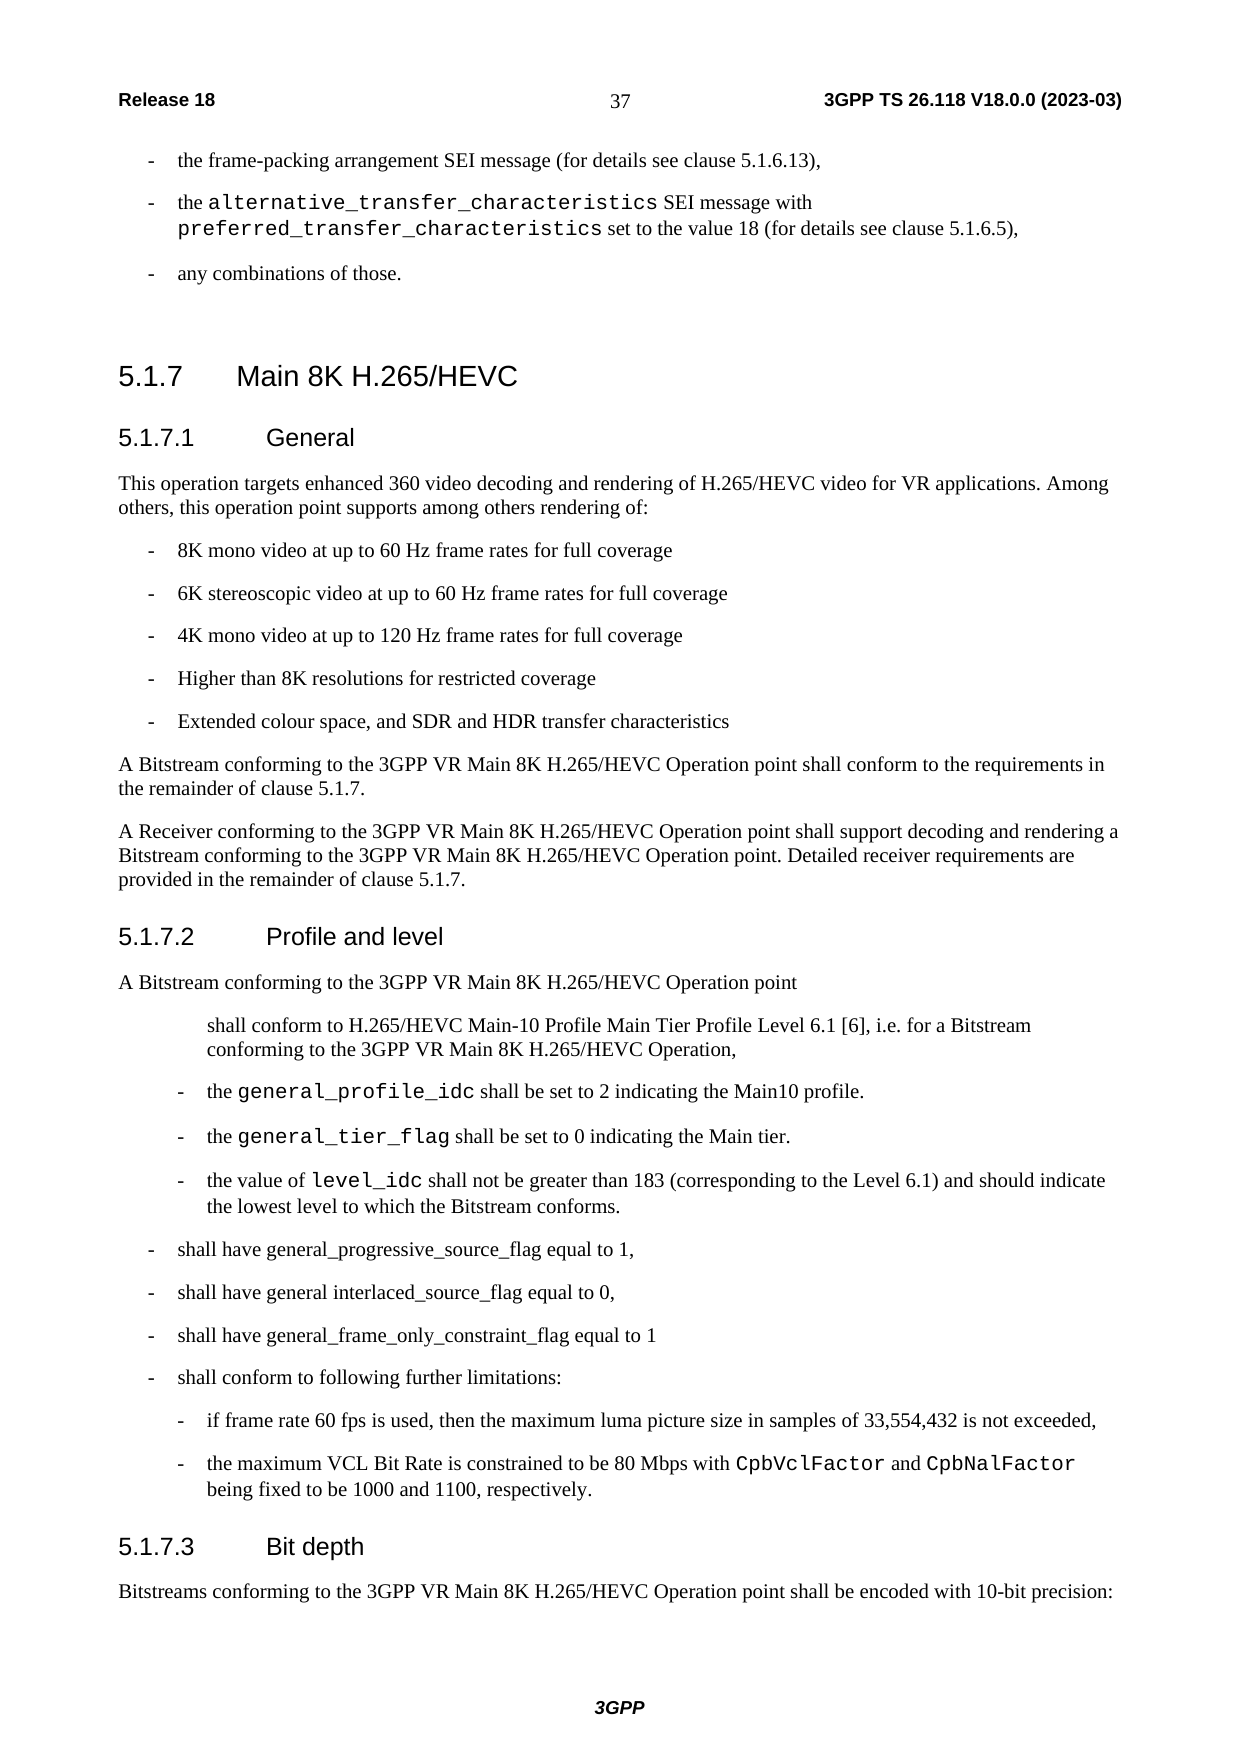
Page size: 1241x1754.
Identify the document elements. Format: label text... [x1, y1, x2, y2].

list - shall have general_frame_only_constraint_flag equal to 1 [148, 1322, 1122, 1347]
text A Bitstream conforming to the 3GPP VR Main 8K H.265/HEVC Operation point [118, 970, 1122, 994]
list - if frame rate 60 fps is used, then the maximum luma picture size in samples of 33,554,432 is not exceeded, [177, 1408, 1122, 1432]
list shall conform to H.265/HEVC Main-10 Profile Main Tier Profile Level 6.1 [6], i.e. for a Bitstream conforming to the 3GPP VR Main 8K H.265/HEVC Operation, [177, 1012, 1122, 1061]
subtitle 5.1.7 Main 8K H.265/HEVC [118, 359, 1122, 392]
list - shall have general_progressive_source_flag equal to 1, [148, 1237, 1122, 1261]
list - the general_profile_idc shall be set to 2 indicating the Main10 profile. [177, 1079, 1122, 1105]
text - the alternative_transfer_characteristics SEI message with preferred_transfer_characteristics set to the value 18 (for details see clause 5.1.6.5), [148, 190, 1122, 242]
text This operation targets enhanced 360 video decoding and rendering of H.265/HEVC video for VR applications. Among others, this operation point supports among others rendering of: [118, 471, 1122, 519]
list - the maximum VCL Bit Rate is constrained to be 80 Mbps with CpbVclFactor and CpbNalFactor being fixed to be 1000 and 1100, respectively. [177, 1451, 1122, 1501]
list - the general_tier_flag shall be set to 0 indicating the Main tier. [177, 1124, 1122, 1149]
text - Higher than 8K resolutions for restricted coverage [148, 666, 1122, 690]
list - shall have general interlaced_source_flag equal to 0, [148, 1280, 1122, 1304]
text A Receiver conforming to the 3GPP VR Main 8K H.265/HEVC Operation point shall support decoding and rendering a Bitstream conforming to the 3GPP VR Main 8K H.265/HEVC Operation point. Detailed receiver requirements are provided in the remainder of clause 5.1.7. [118, 819, 1122, 891]
subtitle 5.1.7.2 Profile and level [118, 922, 1122, 951]
text - any combinations of those. [148, 261, 1122, 284]
list - shall conform to following further limitations: [148, 1365, 1122, 1389]
text - 8K mono video at up to 60 Hz frame rates for full coverage [148, 538, 1122, 562]
list - the value of level_idc shall not be greater than 183 (corresponding to the Level 6.1) and should indicate the lowest level to which the Bitstream conforms. [177, 1168, 1122, 1218]
text - Extended colour space, and SDR and HDR transfer characteristics [148, 709, 1122, 733]
subtitle 5.1.7.1 General [118, 423, 1122, 452]
text - 6K stereoscopic video at up to 60 Hz frame rates for full coverage [148, 581, 1122, 605]
subtitle 5.1.7.3 Bit depth [118, 1532, 1122, 1561]
text Bitstreams conforming to the 3GPP VR Main 8K H.265/HEVC Operation point shall be encoded with 10-bit precision: [118, 1579, 1122, 1603]
text A Bitstream conforming to the 3GPP VR Main 8K H.265/HEVC Operation point shall conform to the requirements in the remainder of clause 5.1.7. [118, 752, 1122, 800]
text - 4K mono video at up to 120 Hz frame rates for full coverage [148, 623, 1122, 647]
text - the frame-packing arrangement SEI message (for details see clause 5.1.6.13), [148, 147, 1122, 172]
